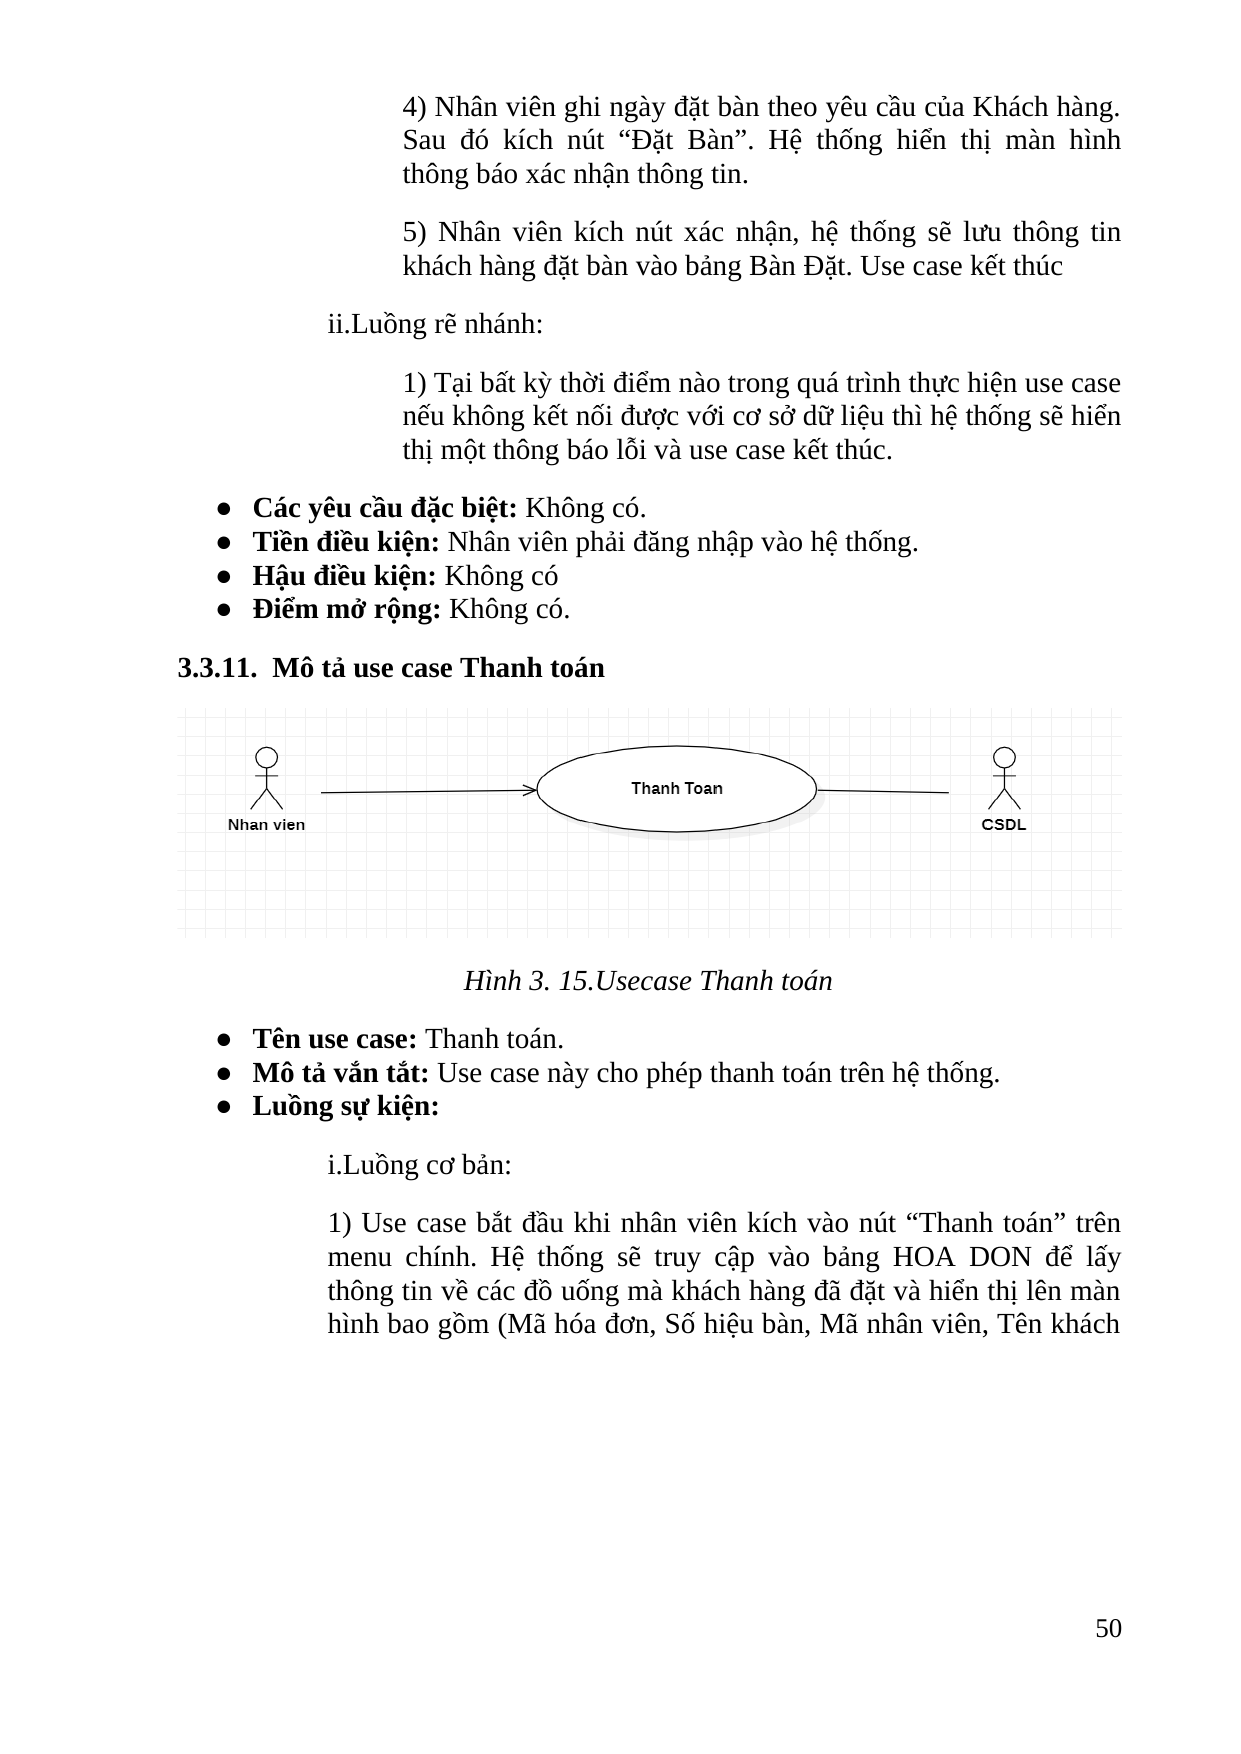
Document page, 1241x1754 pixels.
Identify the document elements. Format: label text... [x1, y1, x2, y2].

text Hình 3. 15.Usecase Thanh toán [177, 963, 1122, 996]
text 1) Tại bất kỳ thời điểm nào trong quá trình thực hiện use case nếu không kết nối được với cơ sở dữ liệu thì hệ thống sẽ hiển thị một thông báo lỗi và use case kết thúc. [402, 365, 1122, 466]
text i.Luồng cơ bản: [252, 1147, 1122, 1181]
list Tên use case: Thanh toán. [215, 1021, 1122, 1055]
subtitle 3.3.11. Mô tả use case Thanh toán [177, 650, 1122, 683]
list Hậu điều kiện: Không có [215, 558, 1122, 591]
picture [177, 708, 1122, 938]
list Luồng sự kiện: [215, 1088, 1122, 1122]
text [327, 1206, 1122, 1340]
list Các yêu cầu đặc biệt: Không có. [215, 491, 1122, 524]
list Điểm mở rộng: Không có. [215, 591, 1122, 625]
text 4) Nhân viên ghi ngày đặt bàn theo yêu cầu của Khách hàng. Sau đó kích nút “Đặt Bàn”. Hệ thống hiển thị màn hình thông báo xác nhận thông tin. [402, 89, 1122, 189]
text ii.Luồng rẽ nhánh: [252, 306, 1122, 340]
text 5) Nhân viên kích nút xác nhận, hệ thống sẽ lưu thông tin khách hàng đặt bàn vào bảng Bàn Đặt. Use case kết thúc [402, 214, 1122, 281]
list Tiền điều kiện: Nhân viên phải đăng nhập vào hệ thống. [215, 524, 1122, 558]
list Mô tả vắn tắt: Use case này cho phép thanh toán trên hệ thống. [215, 1055, 1122, 1088]
